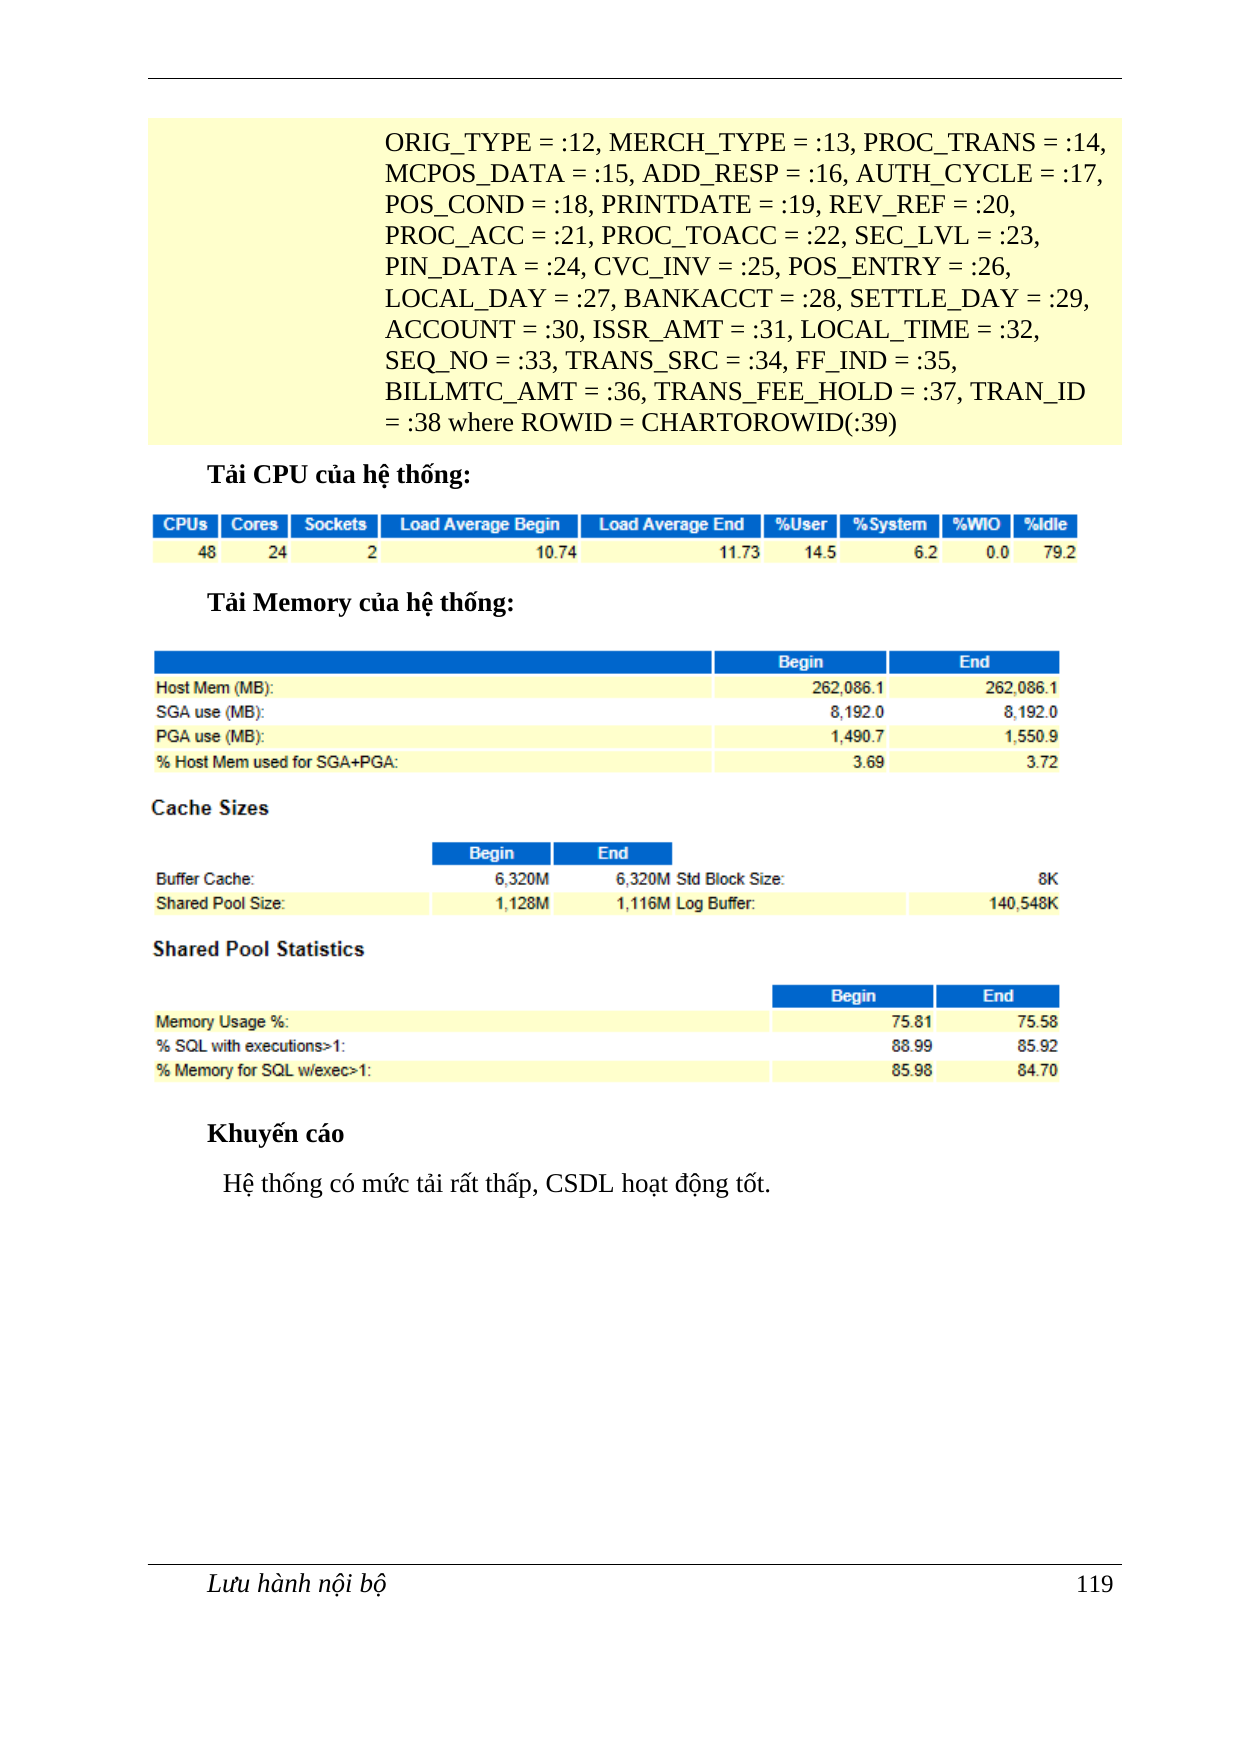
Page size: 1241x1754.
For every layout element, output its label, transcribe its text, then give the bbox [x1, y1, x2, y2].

picture [147, 507, 1093, 574]
text Hệ thống có mức tải rất thấp, CSDL hoạt động tốt. [148, 1167, 1122, 1198]
subtitle Khuyến cáo [148, 1118, 1128, 1149]
subtitle Tải CPU của hệ thống: [148, 458, 1128, 489]
subtitle Tải Memory của hệ thống: [148, 587, 1128, 618]
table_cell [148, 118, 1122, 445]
picture [147, 636, 1093, 1096]
